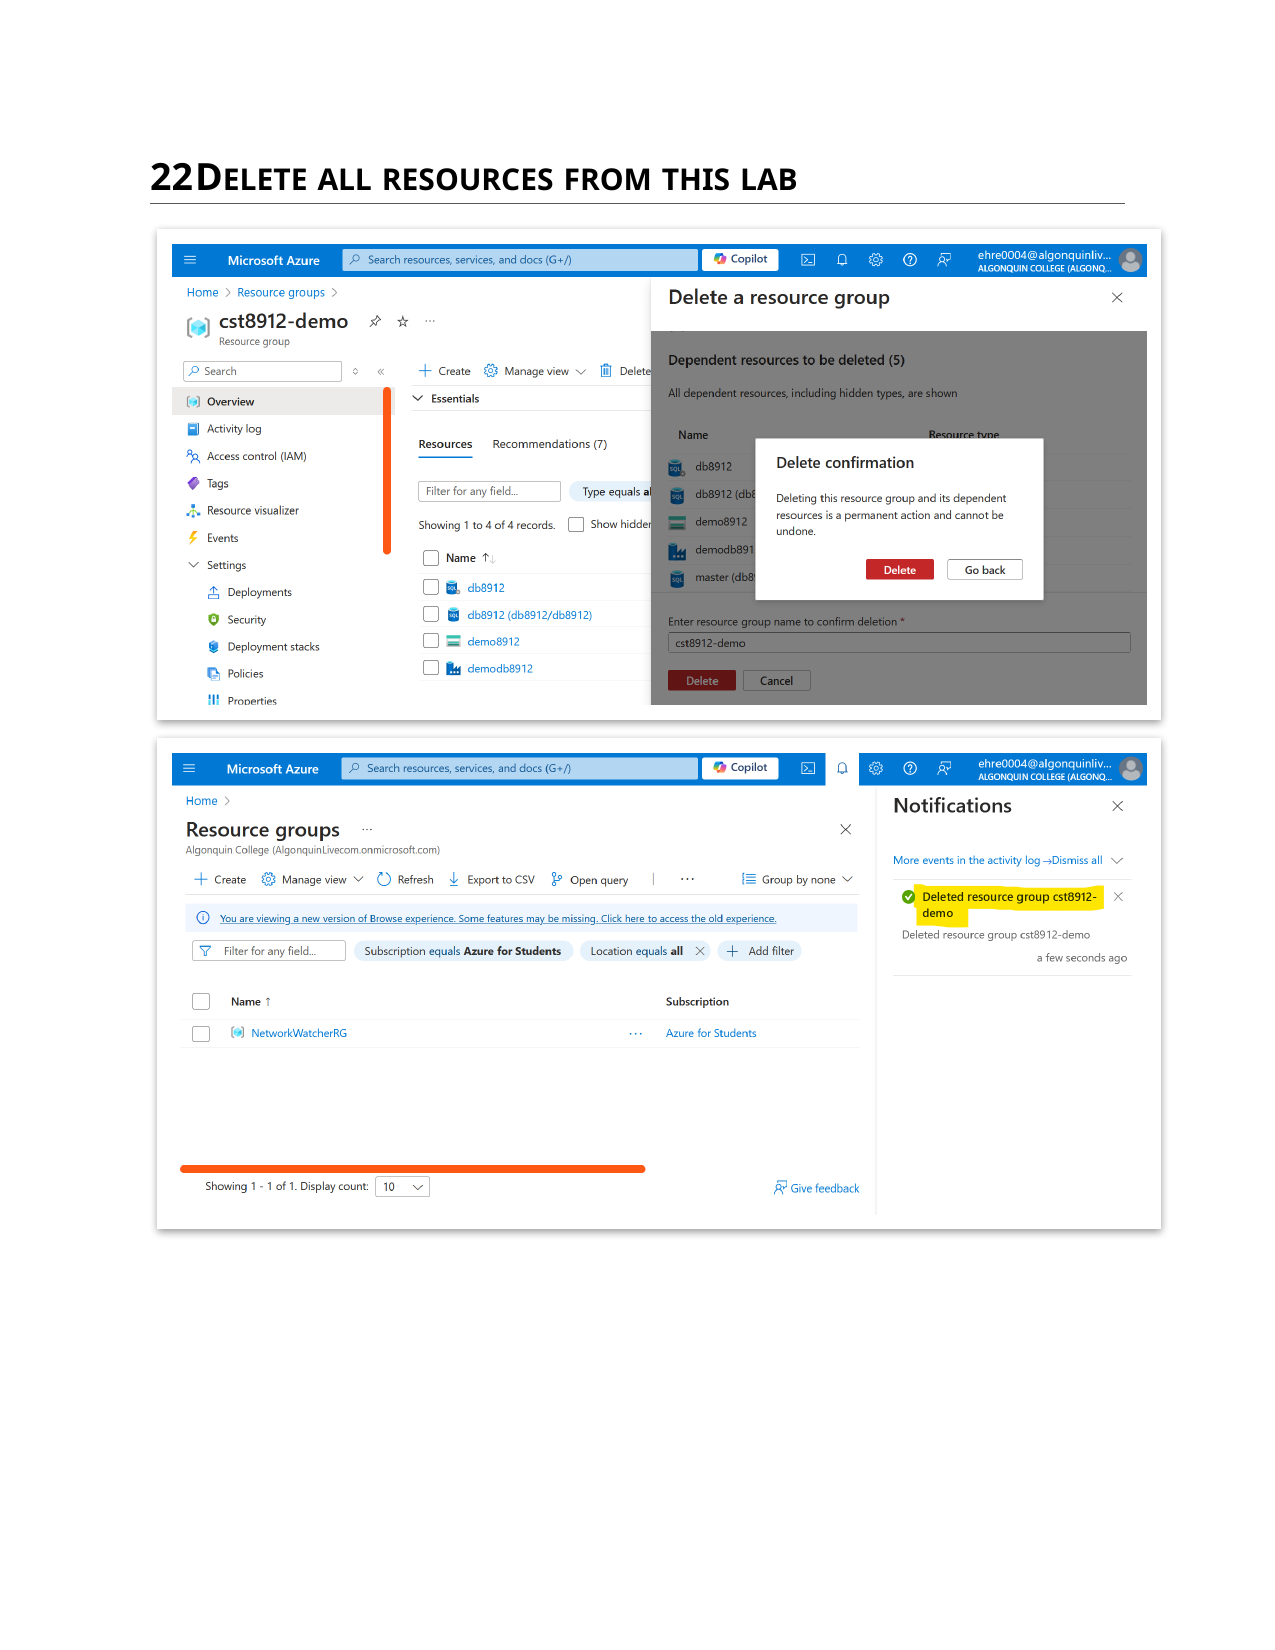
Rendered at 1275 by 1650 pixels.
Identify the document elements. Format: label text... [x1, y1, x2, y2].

picture [172, 753, 1147, 1215]
picture [172, 244, 1147, 705]
subtitle Delete all resources from this lab [150, 150, 1125, 203]
